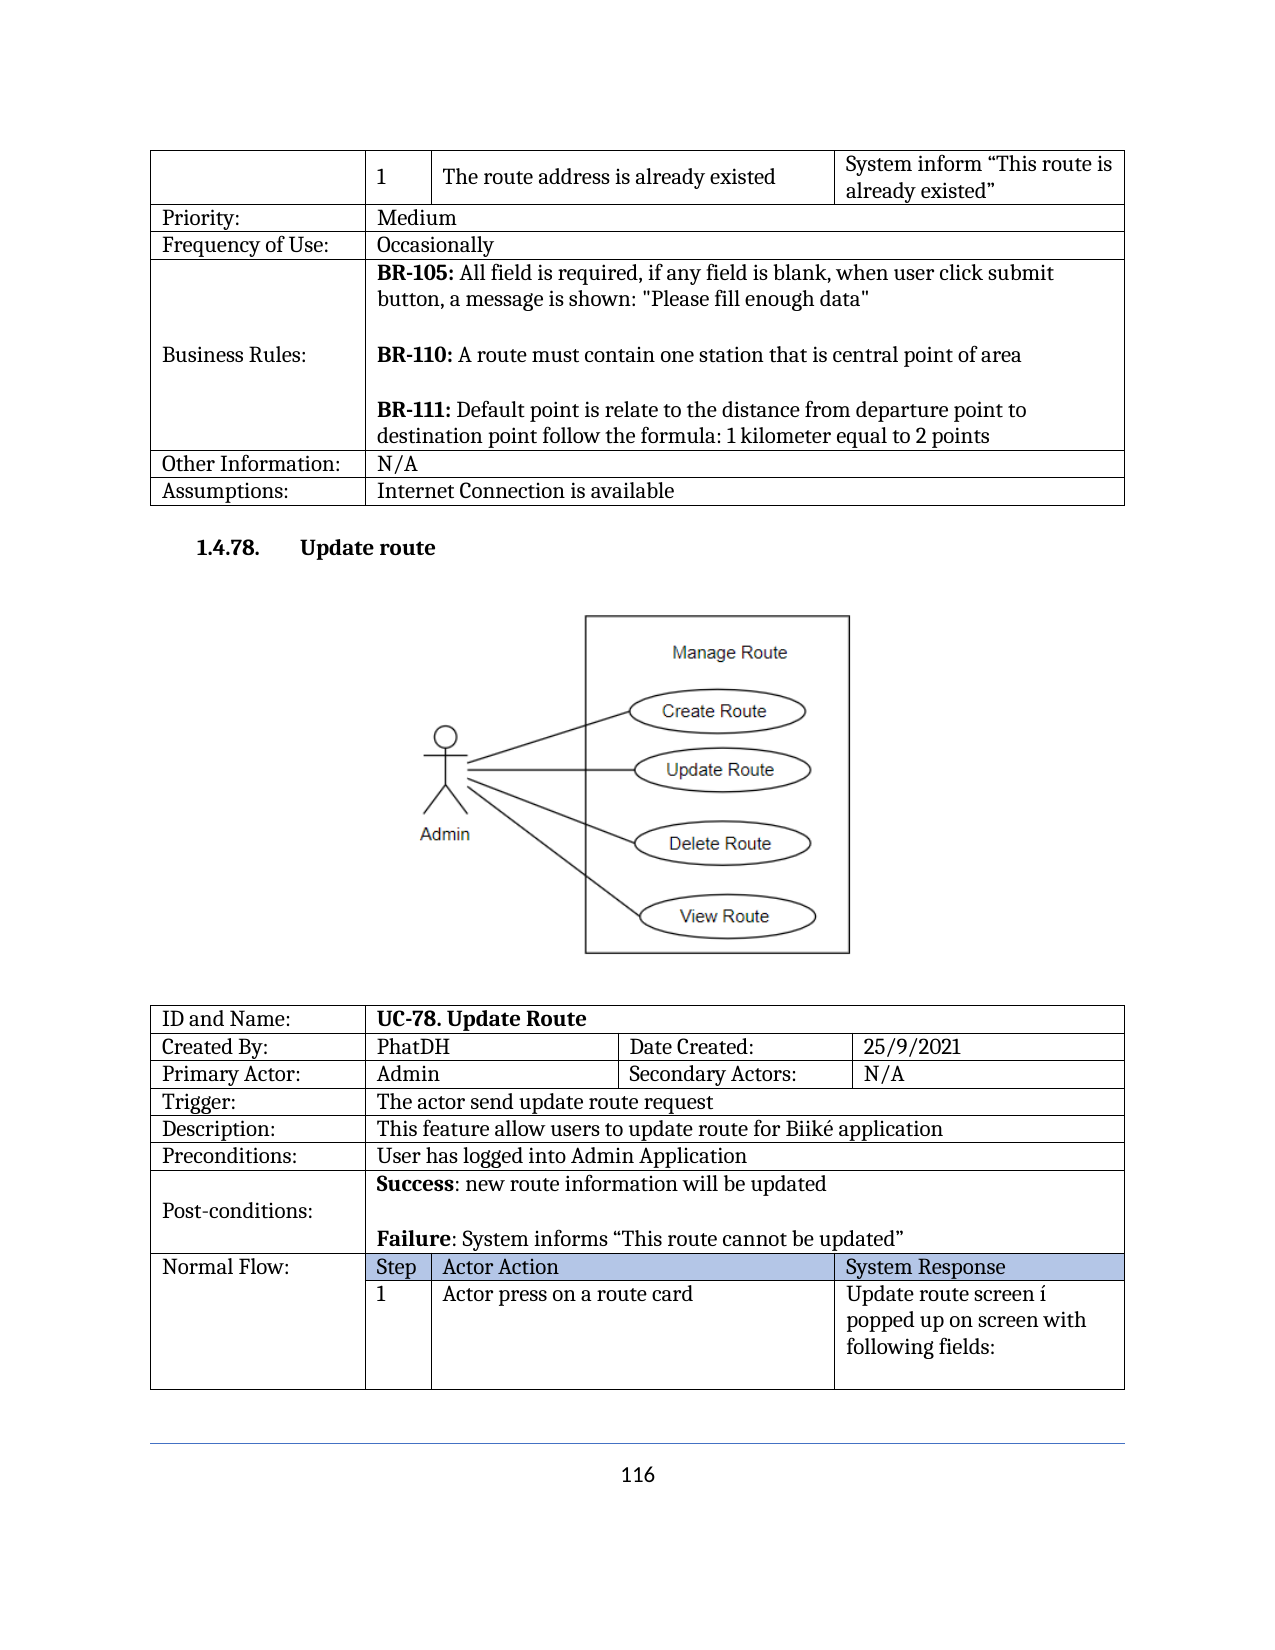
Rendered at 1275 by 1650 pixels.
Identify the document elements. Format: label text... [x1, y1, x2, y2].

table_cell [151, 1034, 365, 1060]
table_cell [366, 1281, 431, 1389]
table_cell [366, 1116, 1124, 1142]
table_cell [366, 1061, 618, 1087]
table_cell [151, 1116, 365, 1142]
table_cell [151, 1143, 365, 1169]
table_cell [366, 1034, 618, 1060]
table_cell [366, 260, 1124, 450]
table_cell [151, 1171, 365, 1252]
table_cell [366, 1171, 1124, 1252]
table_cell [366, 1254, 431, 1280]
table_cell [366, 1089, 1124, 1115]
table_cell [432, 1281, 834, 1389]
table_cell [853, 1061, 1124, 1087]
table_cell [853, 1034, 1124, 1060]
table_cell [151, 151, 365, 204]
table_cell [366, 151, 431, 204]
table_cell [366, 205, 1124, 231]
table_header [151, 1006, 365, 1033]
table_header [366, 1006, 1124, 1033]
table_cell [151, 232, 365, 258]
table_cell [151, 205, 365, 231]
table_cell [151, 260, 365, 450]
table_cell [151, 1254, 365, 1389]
picture [412, 594, 863, 974]
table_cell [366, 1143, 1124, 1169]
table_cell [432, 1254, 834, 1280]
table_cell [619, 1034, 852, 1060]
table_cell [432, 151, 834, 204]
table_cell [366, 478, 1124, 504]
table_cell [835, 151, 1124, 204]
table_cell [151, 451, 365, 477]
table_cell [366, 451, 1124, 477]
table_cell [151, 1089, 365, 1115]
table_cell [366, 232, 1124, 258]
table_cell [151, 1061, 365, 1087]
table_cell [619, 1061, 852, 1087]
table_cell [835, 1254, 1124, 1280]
list Update route [197, 535, 1125, 561]
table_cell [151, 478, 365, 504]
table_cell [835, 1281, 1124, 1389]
